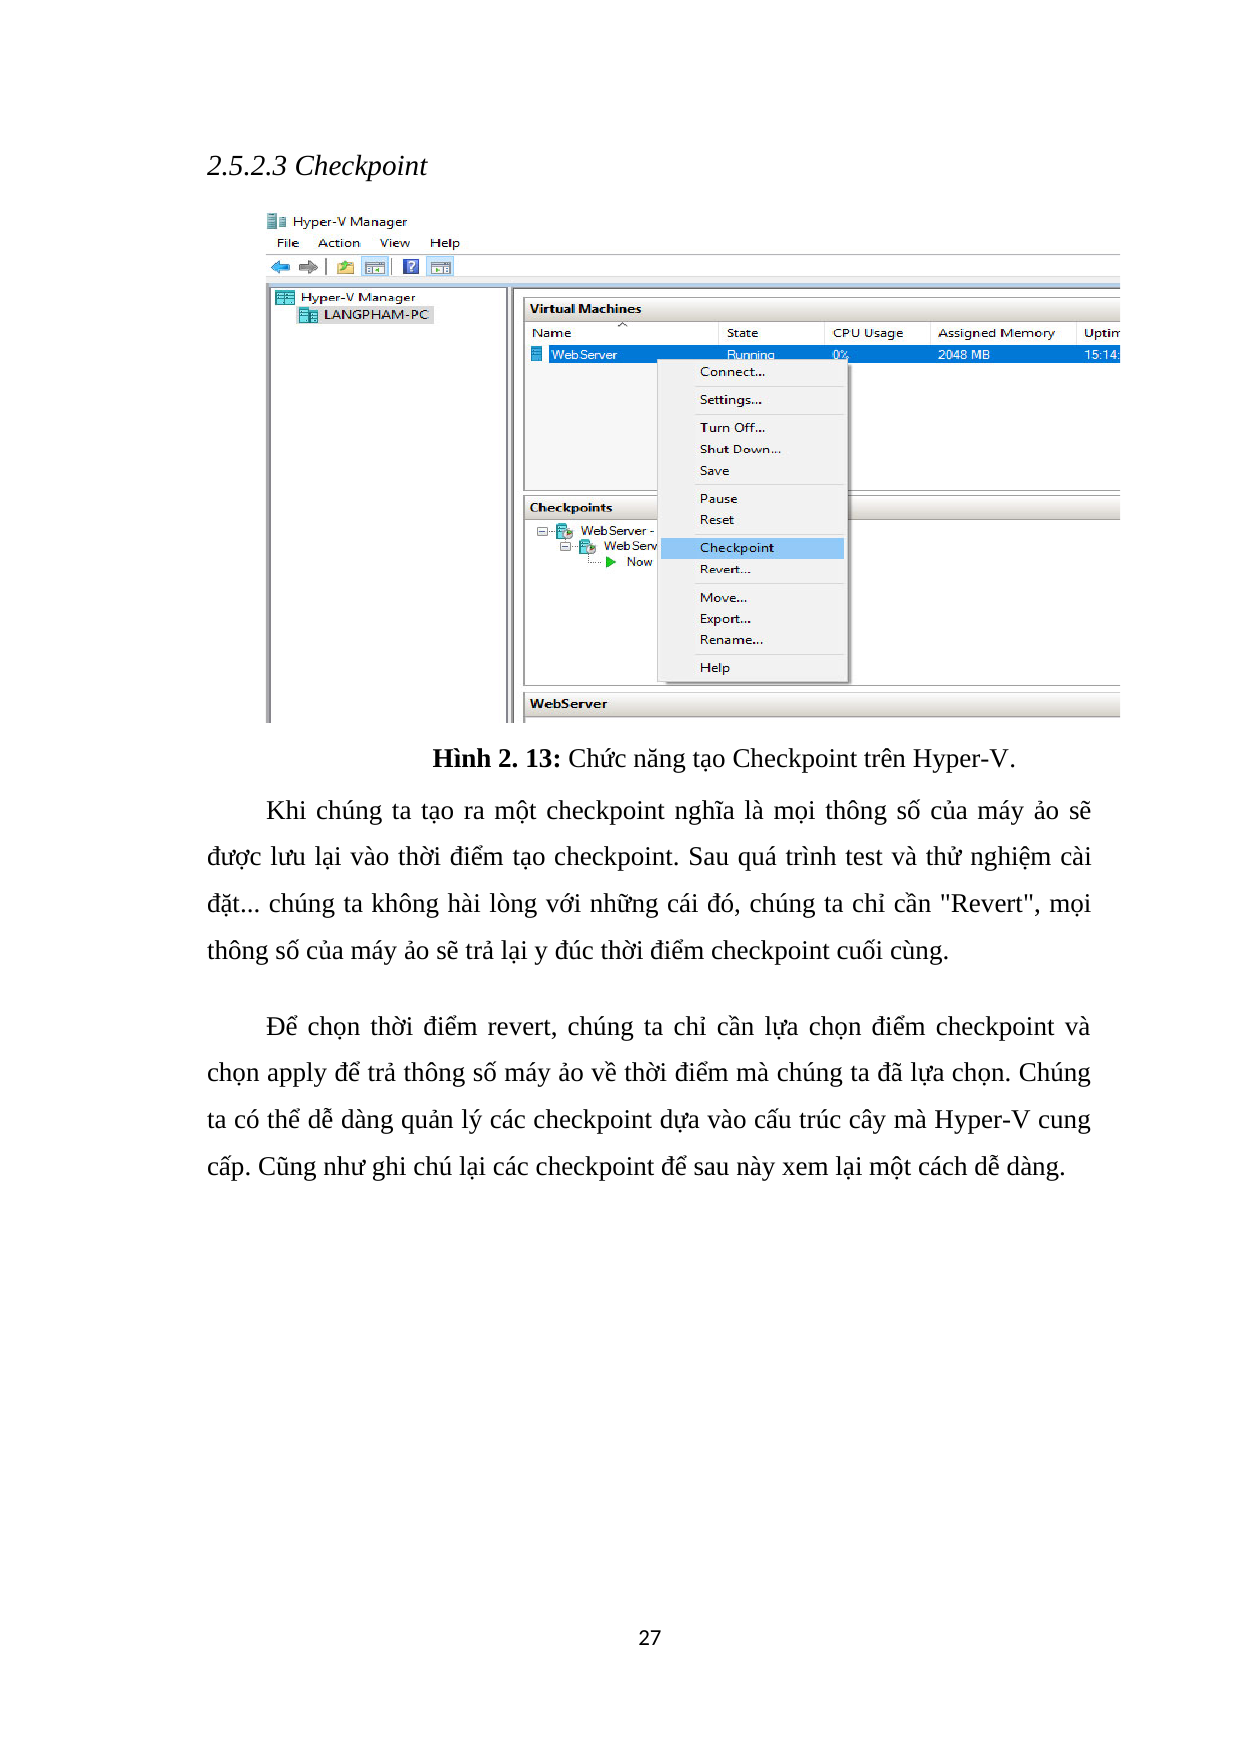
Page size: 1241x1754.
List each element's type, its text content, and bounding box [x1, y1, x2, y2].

text Hình 2. 13: Chức năng tạo Checkpoint trên Hyper-V. [207, 742, 1092, 773]
subtitle 2.5.2.3 Checkpoint [207, 148, 1092, 181]
picture [265, 210, 1121, 723]
text Để chọn thời điểm revert, chúng ta chỉ cần lựa chọn điểm checkpoint và chọn apply để trả thông số máy ảo về thời điểm mà chúng ta đã lựa chọn. Chúng ta có thể dễ dàng quản lý các checkpoint dựa vào cấu trúc cây mà Hyper-V cung cấp. Cũng như ghi chú lại các checkpoint để sau này xem lại một cách dễ dàng. [207, 1009, 1092, 1181]
text Khi chúng ta tạo ra một checkpoint nghĩa là mọi thông số của máy ảo sẽ được lưu lại vào thời điểm tạo checkpoint. Sau quá trình test và thử nghiệm cài đặt... chúng ta không hài lòng với những cái đó, chúng ta chỉ cần "Revert", mọi thông số của máy ảo sẽ trả lại y đúc thời điểm checkpoint cuối cùng. [207, 794, 1092, 965]
